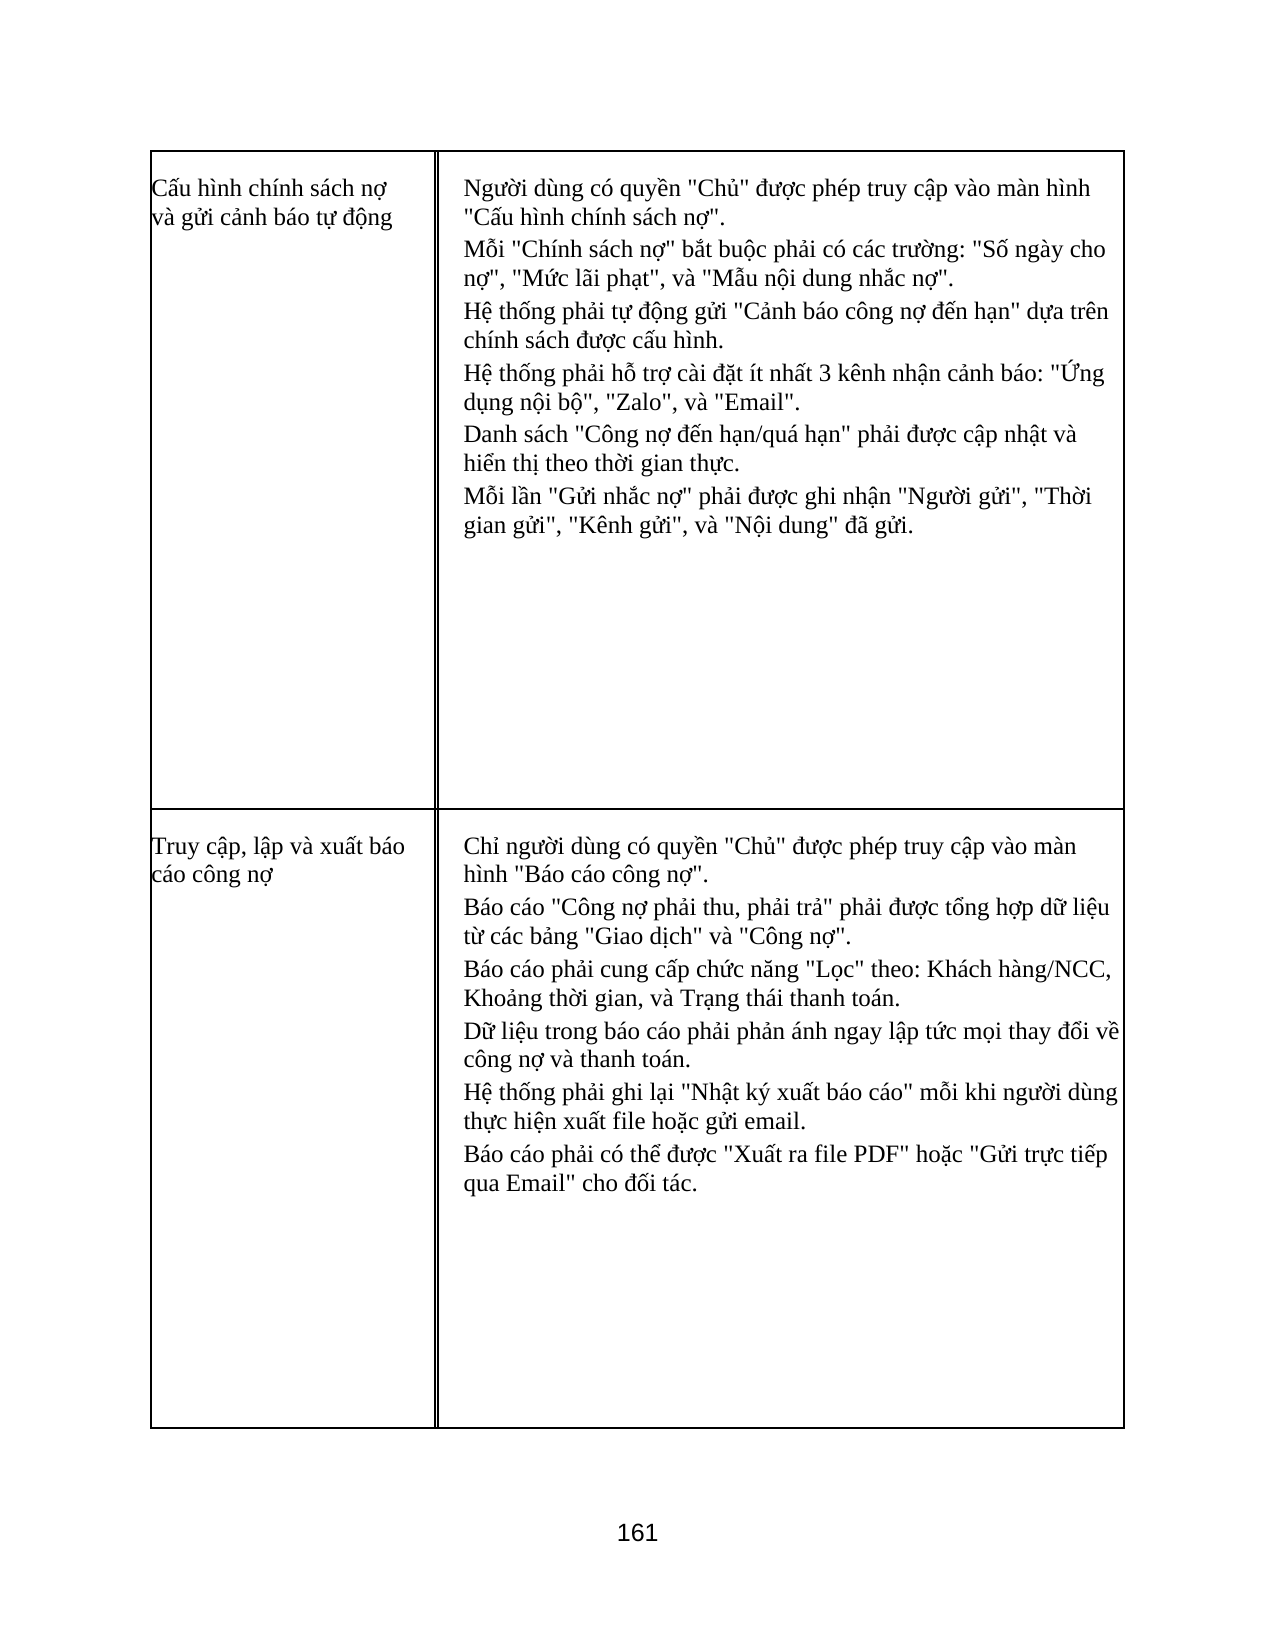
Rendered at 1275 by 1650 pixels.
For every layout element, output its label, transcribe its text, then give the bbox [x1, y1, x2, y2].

table_cell Cấu hình chính sách nợ và gửi cảnh báo tự động [152, 152, 434, 808]
table_cell Truy cập, lập và xuất báo cáo công nợ [152, 810, 434, 1427]
table_cell Người dùng có quyền "Chủ" được phép truy cập vào màn hình "Cấu hình chính sách nợ". Mỗi "Chính sách nợ" bắt buộc phải có các trường: "Số ngày cho nợ", "Mức lãi phạt", và "Mẫu nội dung nhắc nợ". Hệ thống phải tự động gửi "Cảnh báo công nợ đến hạn" dựa trên chính sách được cấu hình. Hệ thống phải hỗ trợ cài đặt ít nhất 3 kênh nhận cảnh báo: "Ứng dụng nội bộ", "Zalo", và "Email". Danh sách "Công nợ đến hạn/quá hạn" phải được cập nhật và hiển thị theo thời gian thực. Mỗi lần "Gửi nhắc nợ" phải được ghi nhận "Người gửi", "Thời gian gửi", "Kênh gửi", và "Nội dung" đã gửi. [439, 152, 1123, 808]
table_cell Chỉ người dùng có quyền "Chủ" được phép truy cập vào màn hình "Báo cáo công nợ". Báo cáo "Công nợ phải thu, phải trả" phải được tổng hợp dữ liệu từ các bảng "Giao dịch" và "Công nợ". Báo cáo phải cung cấp chức năng "Lọc" theo: Khách hàng/NCC, Khoảng thời gian, và Trạng thái thanh toán. Dữ liệu trong báo cáo phải phản ánh ngay lập tức mọi thay đổi về công nợ và thanh toán. Hệ thống phải ghi lại "Nhật ký xuất báo cáo" mỗi khi người dùng thực hiện xuất file hoặc gửi email. Báo cáo phải có thể được "Xuất ra file PDF" hoặc "Gửi trực tiếp qua Email" cho đối tác. [439, 810, 1123, 1427]
